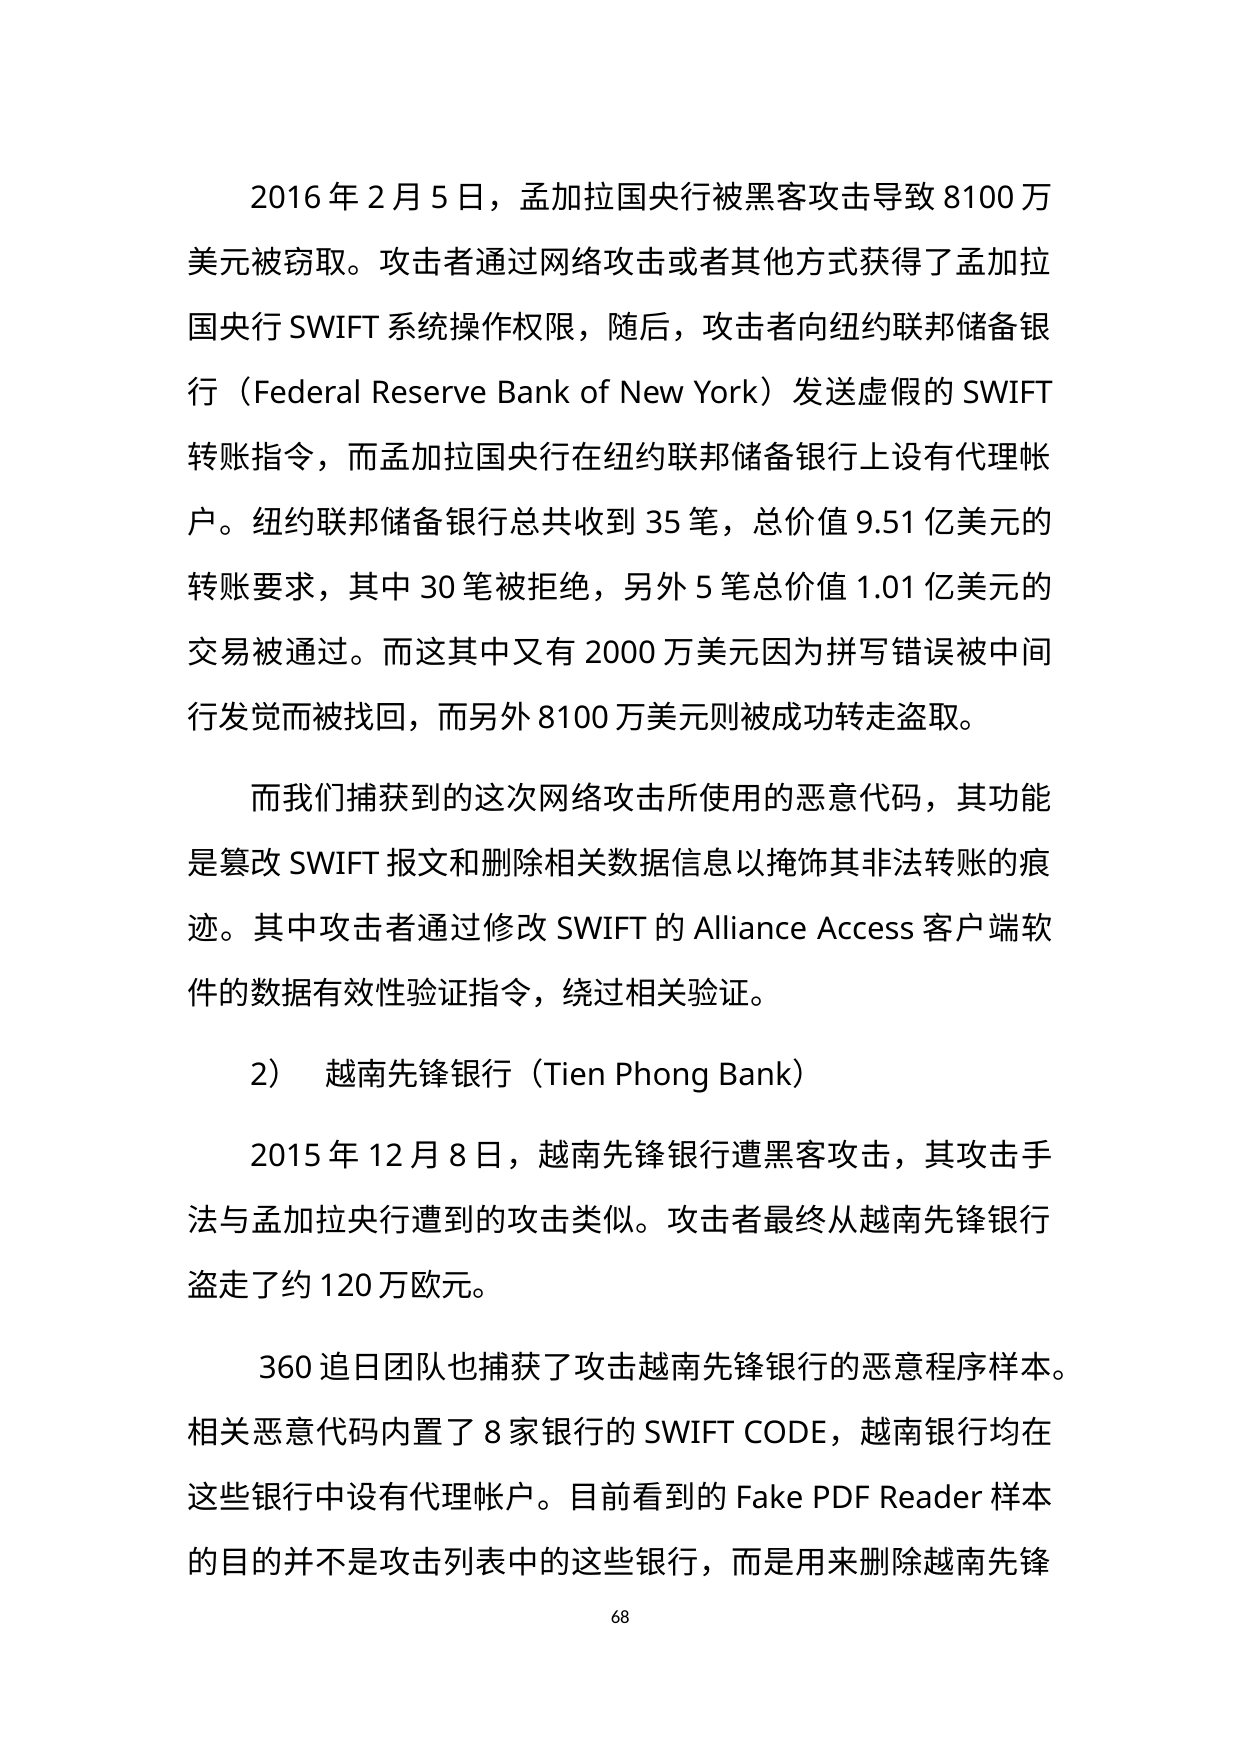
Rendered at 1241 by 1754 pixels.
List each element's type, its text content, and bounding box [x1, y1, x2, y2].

text 2016年2月5日，孟加拉国央行被黑客攻击导致8100万美元被窃取。攻击者通过网络攻击或者其他方式获得了孟加拉国央行SWIFT系统操作权限，随后，攻击者向纽约联邦储备银行（Federal Reserve Bank of New York）发送虚假的SWIFT转账指令，而孟加拉国央行在纽约联邦储备银行上设有代理帐户。纽约联邦储备银行总共收到35笔，总价值9.51亿美元的转账要求，其中30笔被拒绝，另外5笔总价值1.01亿美元的交易被通过。而这其中又有2000万美元因为拼写错误被中间行发觉而被找回，而另外8100万美元则被成功转走盗取。 [187, 162, 1053, 747]
list 越南先锋银行（Tien Phong Bank） [250, 1039, 1053, 1104]
text 2015年12月8日，越南先锋银行遭黑客攻击，其攻击手法与孟加拉央行遭到的攻击类似。攻击者最终从越南先锋银行盗走了约120万欧元。 [187, 1121, 1053, 1316]
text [187, 1332, 1053, 1592]
text 而我们捕获到的这次网络攻击所使用的恶意代码，其功能是篡改SWIFT报文和删除相关数据信息以掩饰其非法转账的痕迹。其中攻击者通过修改SWIFT的Alliance Access客户端软件的数据有效性验证指令，绕过相关验证。 [187, 763, 1053, 1023]
